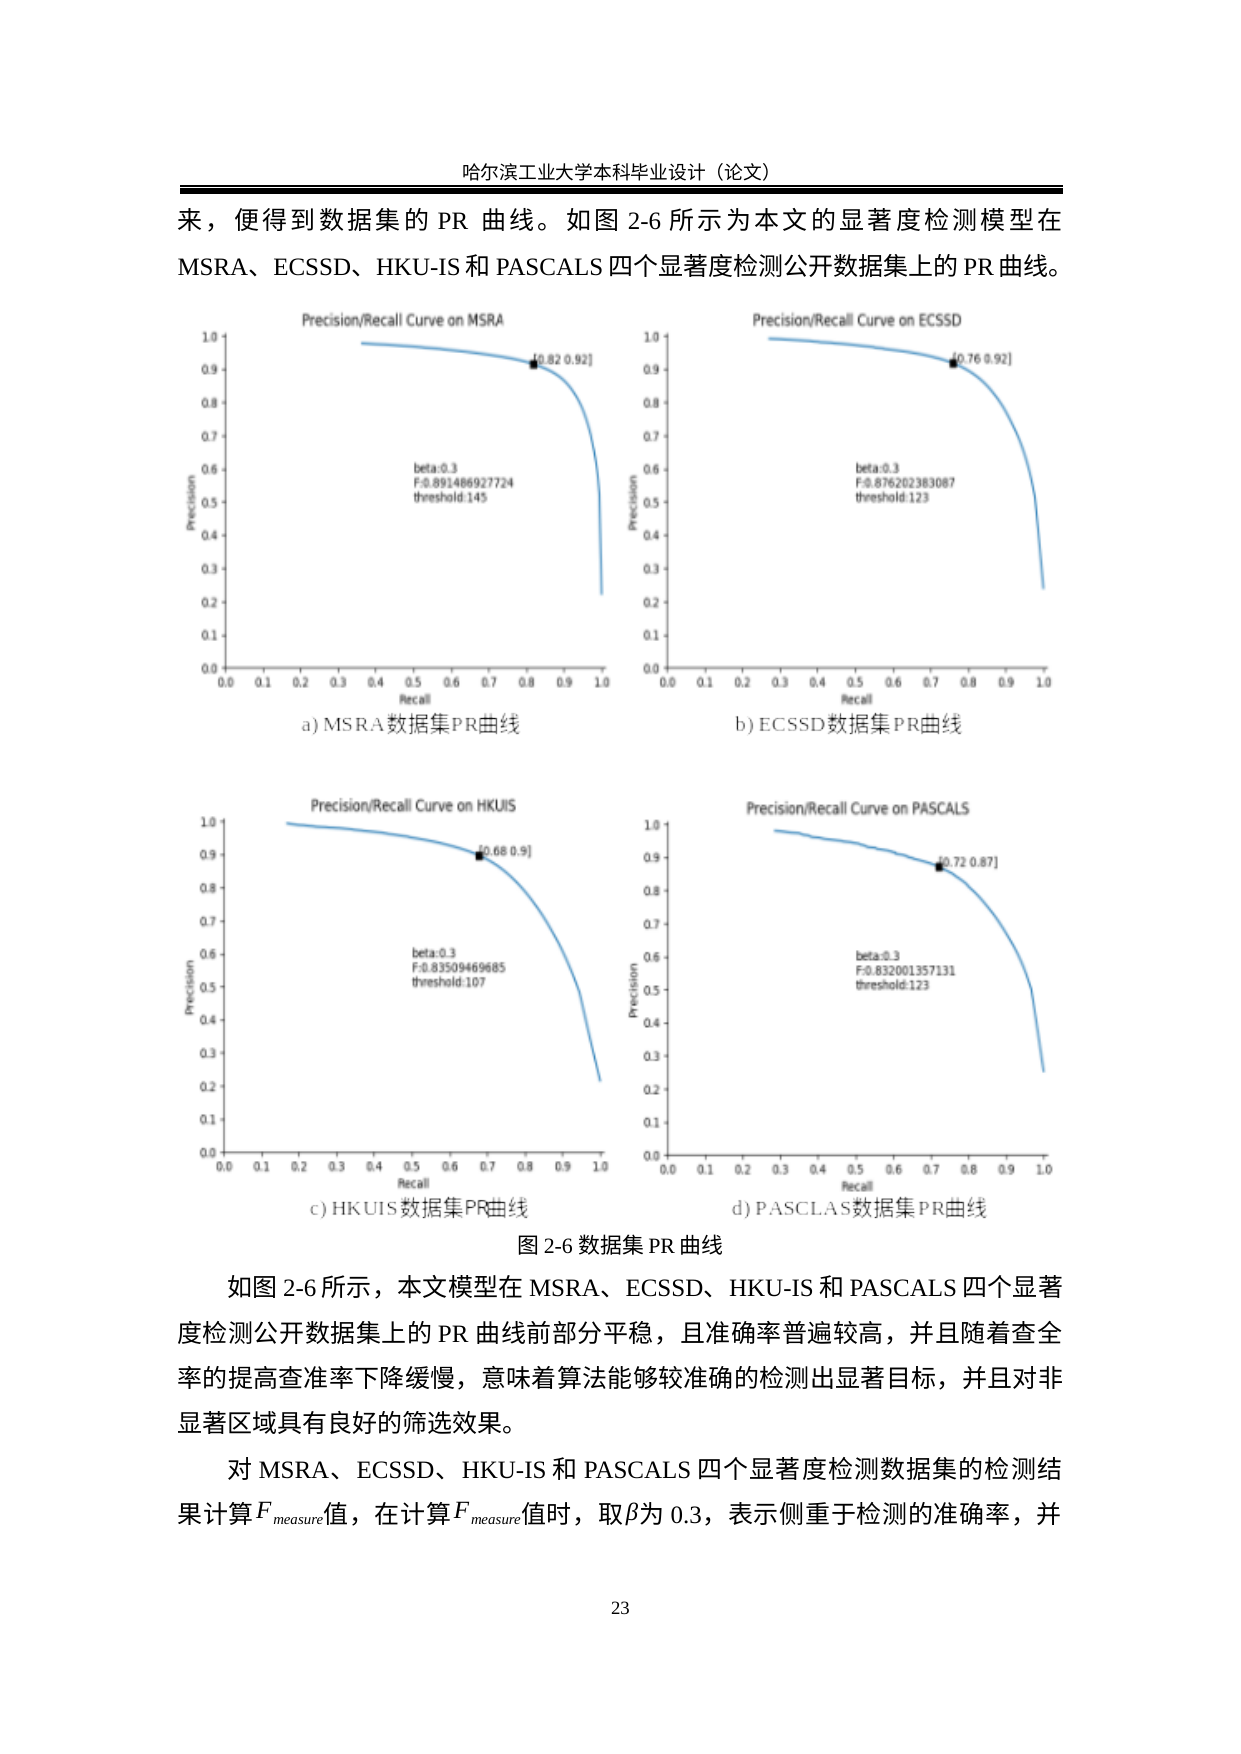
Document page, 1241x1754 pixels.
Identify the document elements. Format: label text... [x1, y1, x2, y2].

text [177, 1449, 1063, 1531]
text 图2-6 数据集PR曲线 [177, 1228, 1063, 1260]
text 如图2-6所示，本文模型在MSRA、ECSSD、HKU-IS和PASCALS四个显著度检测公开数据集上的PR 曲线前部分平稳，且准确率普遍较高，并且随着查全率的提高查准率下降缓慢，意味着算法能够较准确的检测出显著目标，并且对非显著区域具有良好的筛选效果。 [177, 1268, 1063, 1440]
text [177, 201, 1063, 282]
